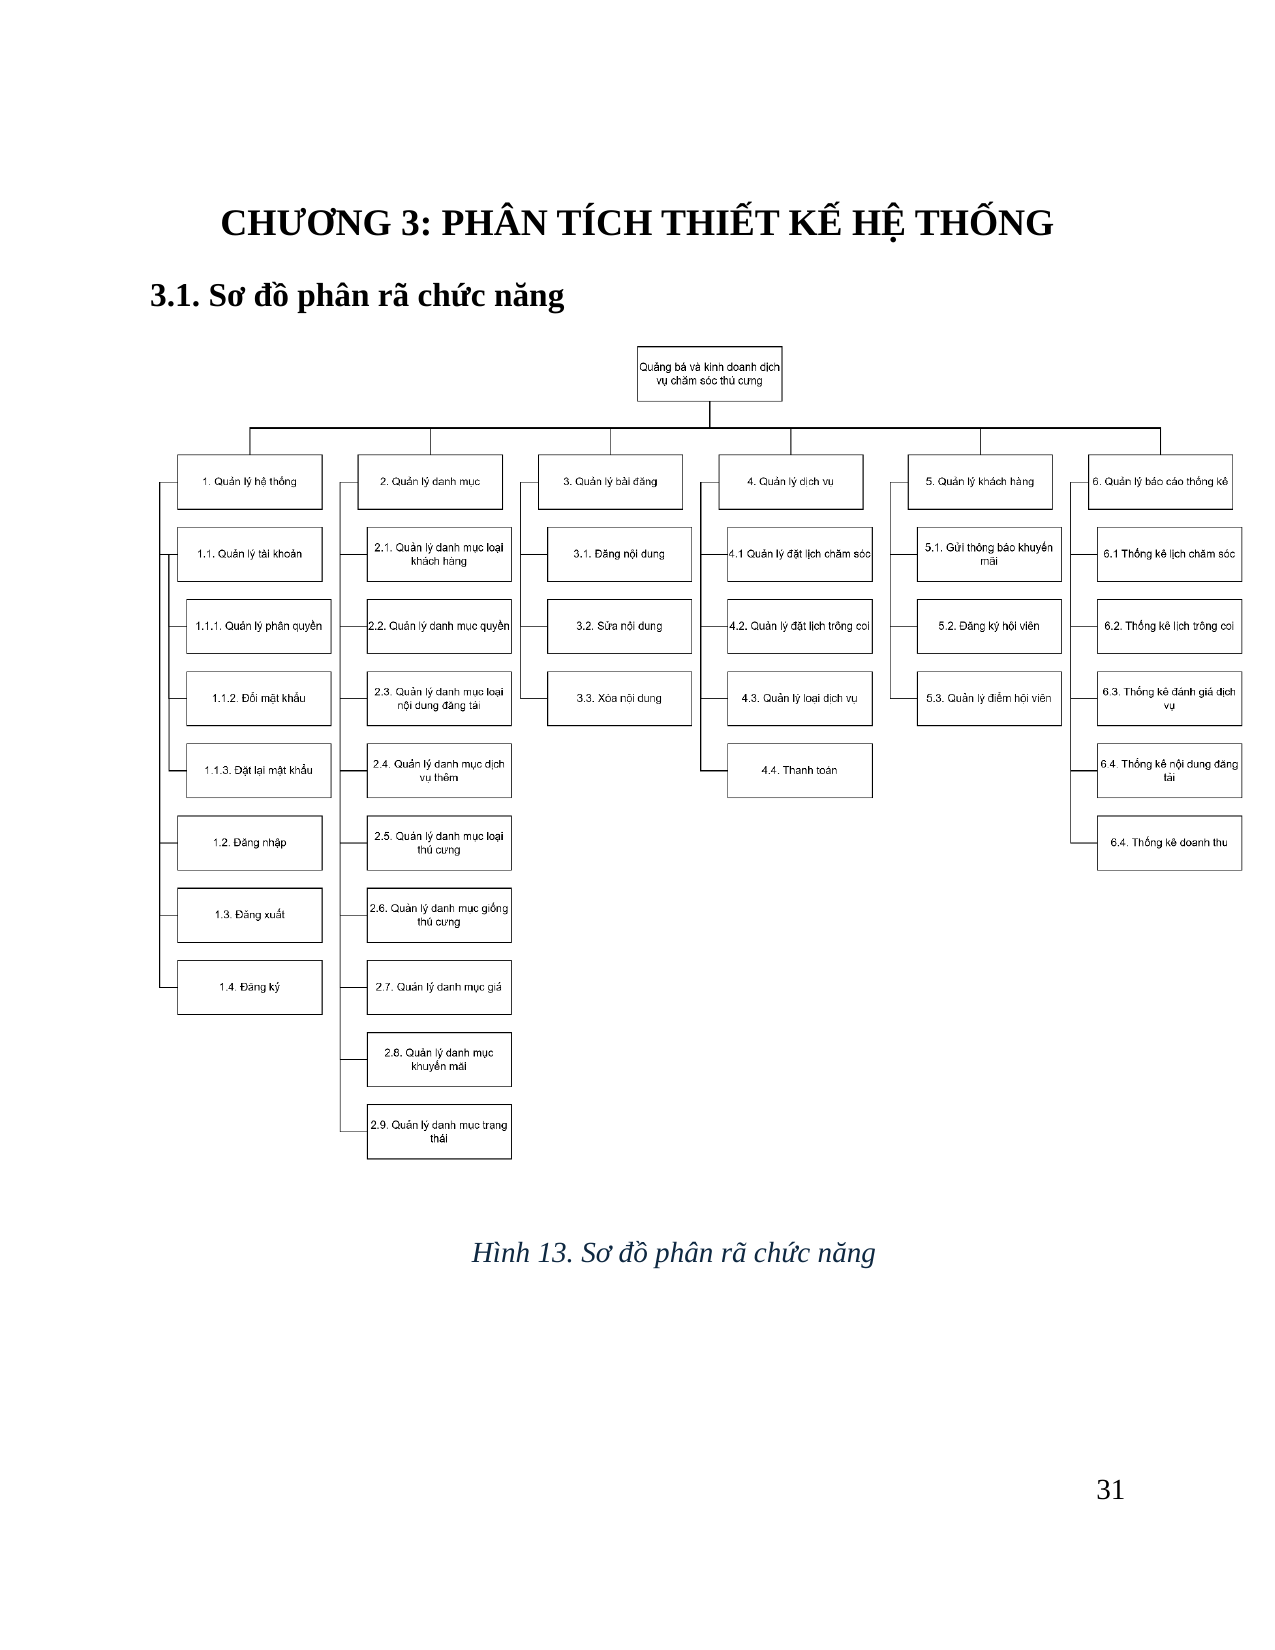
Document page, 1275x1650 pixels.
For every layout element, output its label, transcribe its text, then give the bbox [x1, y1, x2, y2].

picture [150, 337, 1252, 1168]
text Hình 13. Sơ đồ phân rã chức năng [150, 1235, 1125, 1268]
subtitle 3.1. Sơ đồ phân rã chức năng [150, 276, 1125, 314]
subtitle CHƯƠNG 3: PHÂN TÍCH THIẾT KẾ HỆ THỐNG [150, 200, 1125, 243]
